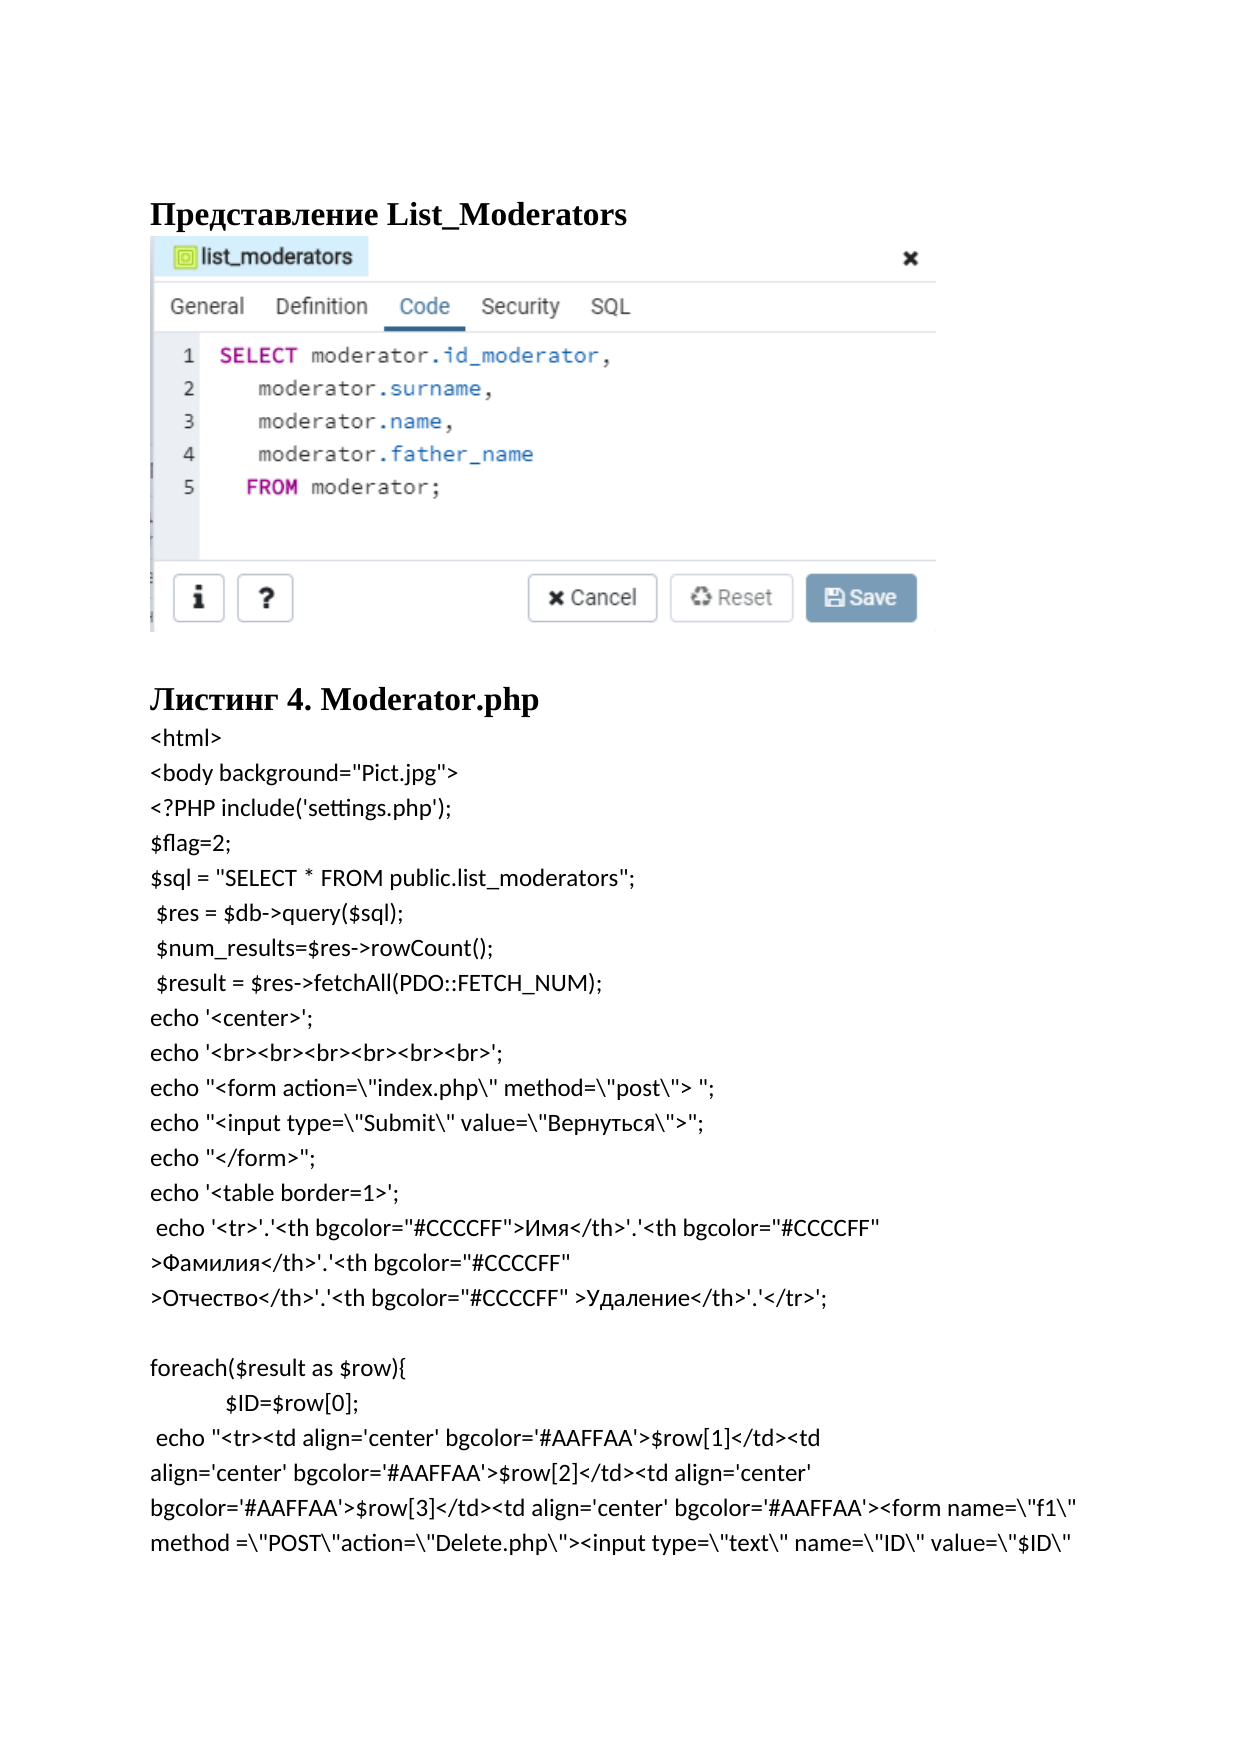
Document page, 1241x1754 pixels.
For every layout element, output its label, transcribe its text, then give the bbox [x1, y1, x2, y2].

text $result = $res->fetchAll(PDO::FETCH_NUM); [150, 967, 1090, 998]
text echo '<br><br><br><br><br><br>'; [150, 1037, 1090, 1068]
text echo '<center>'; [150, 1002, 1090, 1033]
picture [150, 236, 936, 632]
text $flag=2; [150, 827, 1090, 858]
text Листинг 4. Moderator.php <html> [150, 679, 1090, 753]
text echo '<tr>'.'<th bgcolor="#CCCCFF">Имя</th>'.'<th bgcolor="#CCCCFF" >Фамилия</th>'.'<th bgcolor="#CCCCFF" [150, 1212, 1090, 1278]
text echo "<input type=\"Submit\" value=\"Вернуться\">"; [150, 1107, 1090, 1138]
text $ID=$row[0]; [150, 1387, 1090, 1418]
text $res = $db->query($sql); [150, 897, 1090, 928]
text echo "</form>"; [150, 1142, 1090, 1173]
text <?PHP include('settings.php'); [150, 792, 1090, 823]
text echo "<tr><td align='center' bgcolor='#AAFFAA'>$row[1]</td><td [150, 1422, 1090, 1453]
text <body background="Pict.jpg"> [150, 757, 1090, 788]
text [150, 1457, 1090, 1558]
text echo "<form action=\"index.php\" method=\"post\"> "; [150, 1072, 1090, 1103]
text >Отчество</th>'.'<th bgcolor="#CCCCFF" >Удаление</th>'.'</tr>'; [150, 1282, 1090, 1313]
text $sql = "SELECT * FROM public.list_moderators"; [150, 862, 1090, 893]
text $num_results=$res->rowCount(); [150, 932, 1090, 963]
text echo '<table border=1>'; [150, 1177, 1090, 1208]
text foreach($result as $row){ [150, 1352, 1090, 1383]
